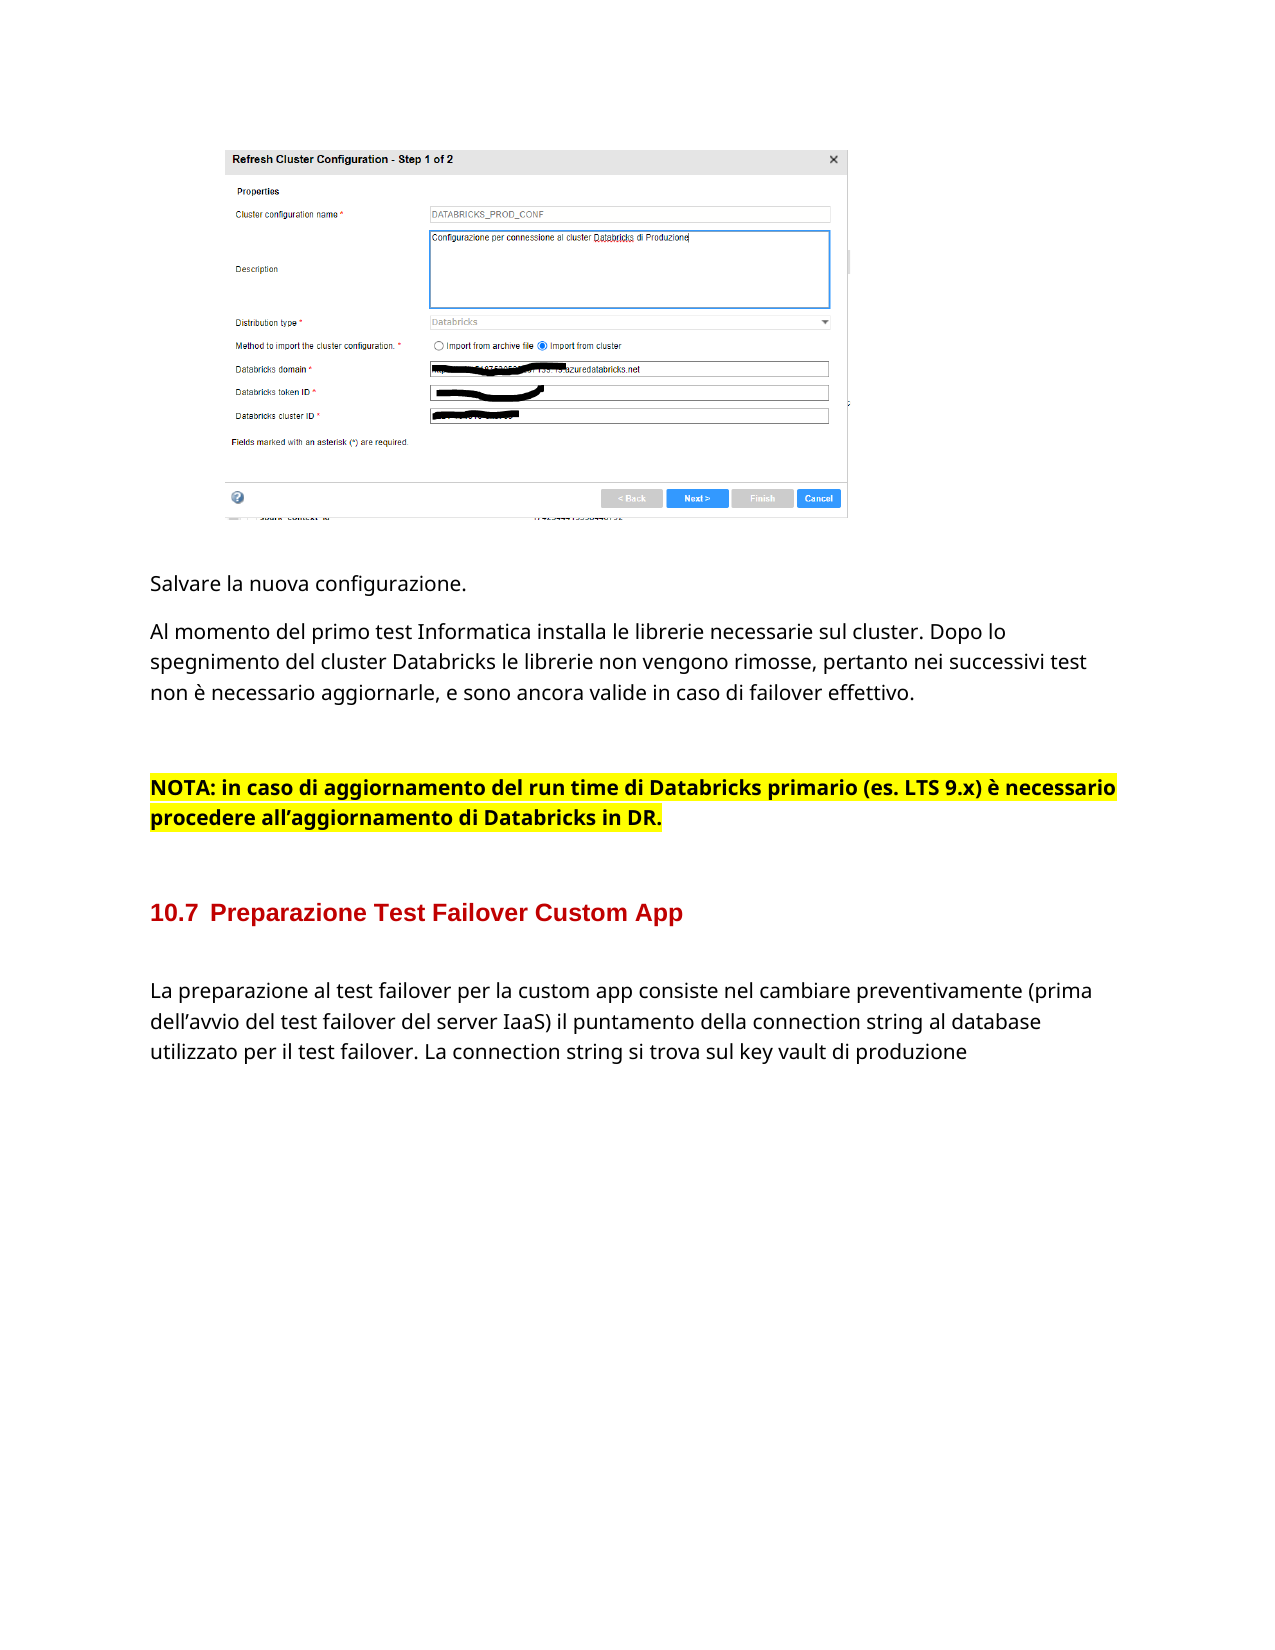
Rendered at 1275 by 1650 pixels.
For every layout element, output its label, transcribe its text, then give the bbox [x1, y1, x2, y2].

text Salvare la nuova configurazione. [150, 569, 1125, 598]
subtitle Preparazione Test Failover Custom App [150, 898, 1125, 927]
picture [225, 150, 851, 520]
text Al momento del primo test Informatica installa le librerie necessarie sul cluster. Dopo lo spegnimento del cluster Databricks le librerie non vengono rimosse, pertanto nei successivi test non è necessario aggiornarle, e sono ancora valide in caso di failover effettivo. [150, 617, 1125, 707]
text NOTA: in caso di aggiornamento del run time di Databricks primario (es. LTS 9.x) è necessario procedere all’aggiornamento di Databricks in DR. [150, 773, 1125, 832]
text La preparazione al test failover per la custom app consiste nel cambiare preventivamente (prima dell’avvio del test failover del server IaaS) il puntamento della connection string al database utilizzato per il test failover. La connection string si trova sul key vault di produzione [150, 976, 1125, 1066]
